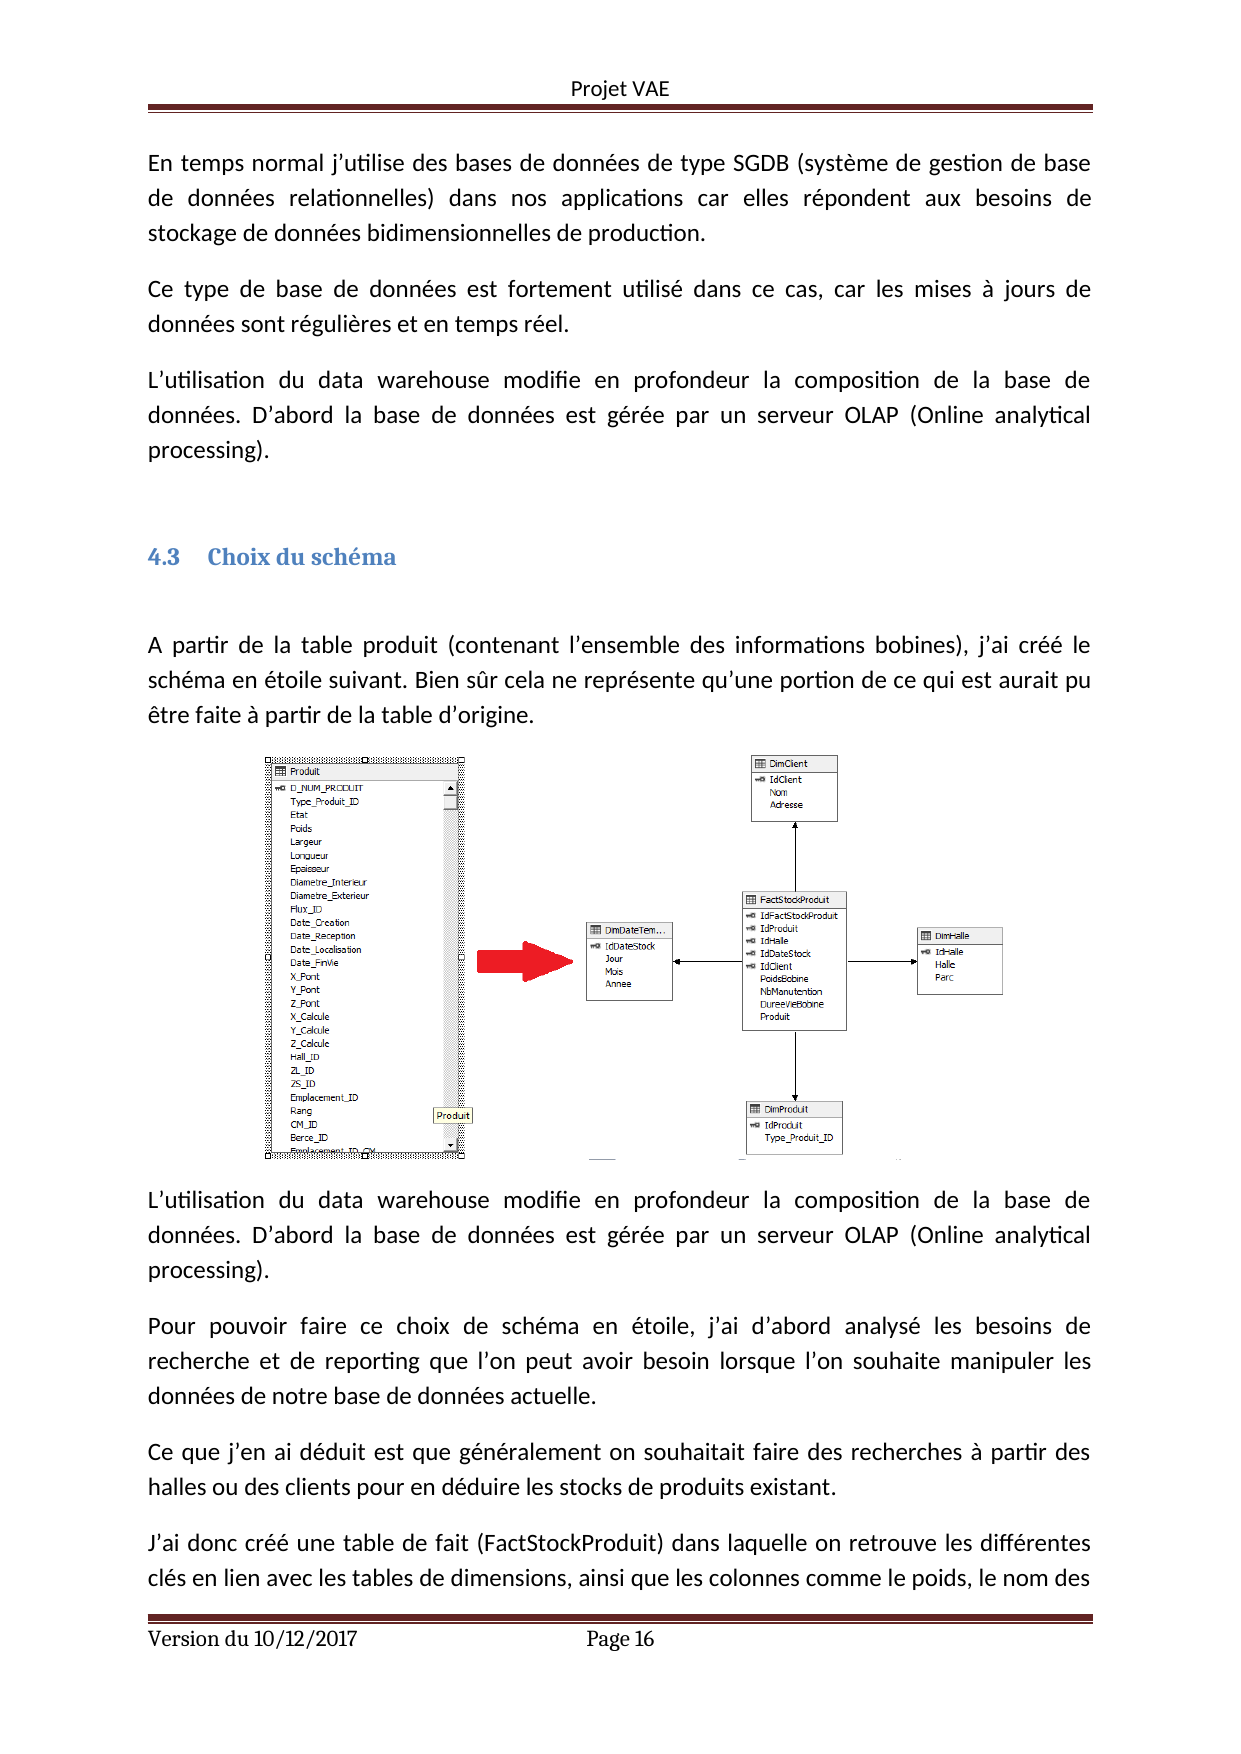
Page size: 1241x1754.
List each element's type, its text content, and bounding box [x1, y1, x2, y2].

picture [232, 755, 1008, 1160]
text En temps normal j’utilise des bases de données de type SGDB (système de gestion de base de données relationnelles) dans nos applications car elles répondent aux besoins de stockage de données bidimensionnelles de production. [148, 148, 1093, 248]
text Ce type de base de données est fortement utilisé dans ce cas, car les mises à jours de données sont régulières et en temps réel. [148, 273, 1093, 339]
subtitle Choix du schéma [148, 543, 1093, 572]
text L’utilisation du data warehouse modifie en profondeur la composition de la base de données. D’abord la base de données est gérée par un serveur OLAP (Online analytical processing). [148, 364, 1093, 465]
text A partir de la table produit (contenant l’ensemble des informations bobines), j’ai créé le schéma en étoile suivant. Bien sûr cela ne représente qu’une portion de ce qui est aurait pu être faite à partir de la table d’origine. [148, 629, 1093, 730]
text Pour pouvoir faire ce choix de schéma en étoile, j’ai d’abord analysé les besoins de recherche et de reporting que l’on peut avoir besoin lorsque l’on souhaite manipuler les données de notre base de données actuelle. [148, 1310, 1093, 1411]
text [148, 1527, 1093, 1592]
text L’utilisation du data warehouse modifie en profondeur la composition de la base de données. D’abord la base de données est gérée par un serveur OLAP (Online analytical processing). [148, 1184, 1093, 1285]
text Ce que j’en ai déduit est que généralement on souhaitait faire des recherches à partir des halles ou des clients pour en déduire les stocks de produits existant. [148, 1436, 1093, 1502]
